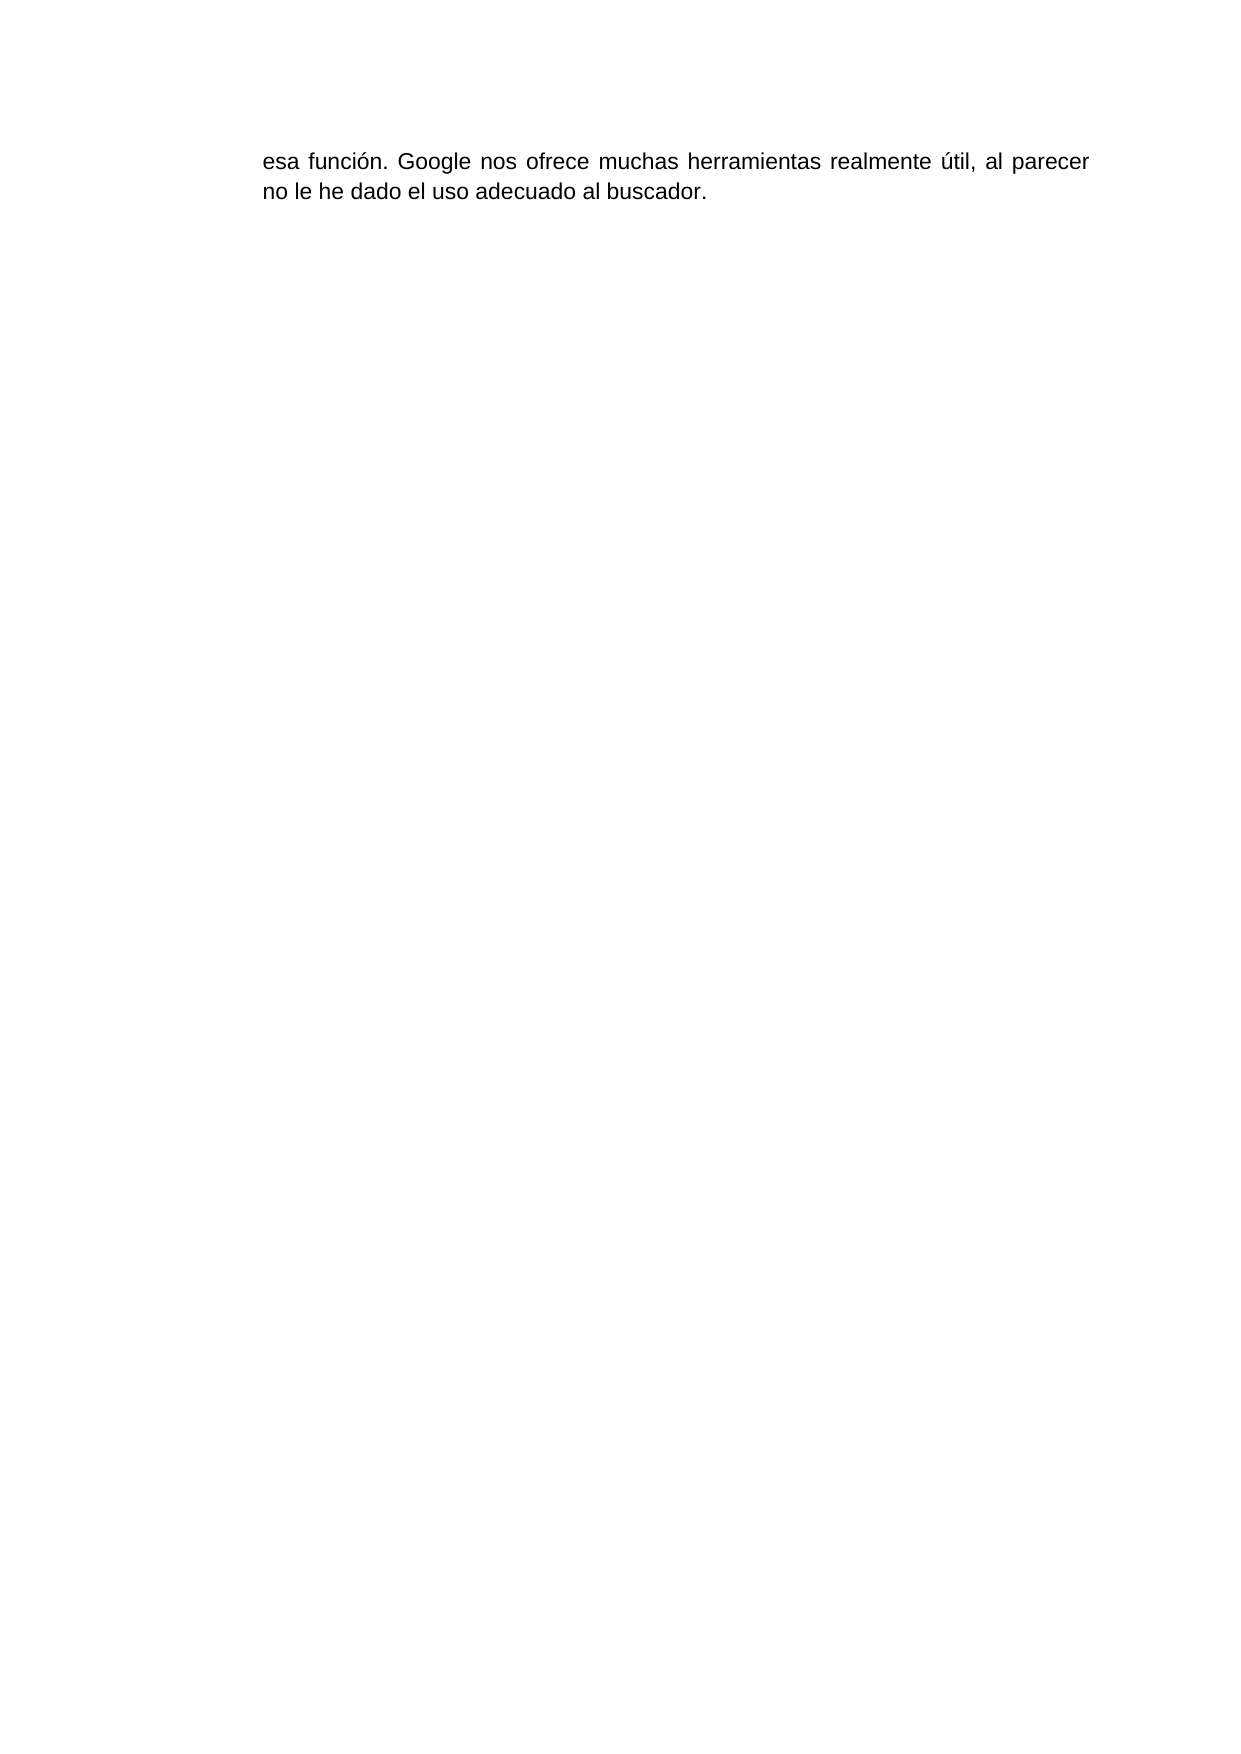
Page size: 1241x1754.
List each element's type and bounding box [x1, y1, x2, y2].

text [262, 148, 1090, 204]
